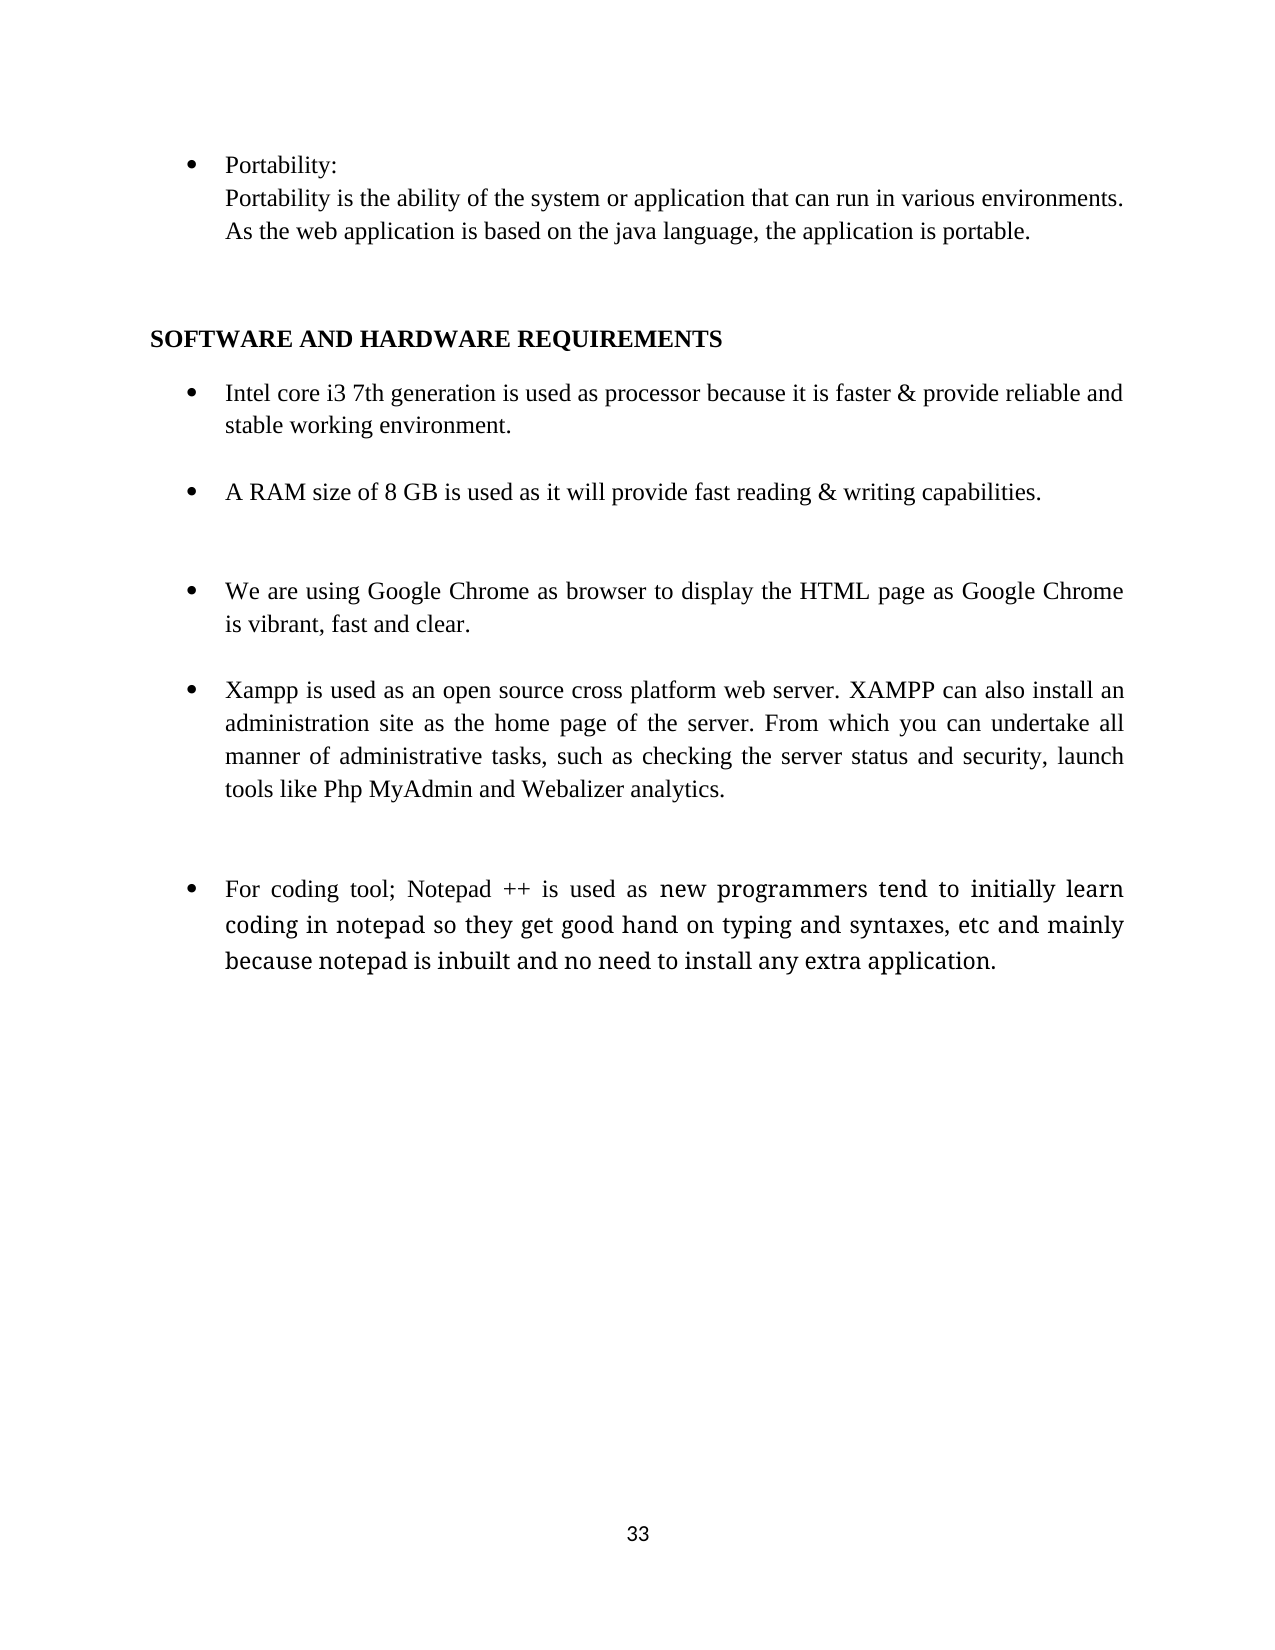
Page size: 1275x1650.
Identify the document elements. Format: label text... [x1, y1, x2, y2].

list Xampp is used as an open source cross platform web server. XAMPP can also install an administration site as the home page of the server. From which you can undertake all manner of administrative tasks, such as checking the server status and security, launch tools like Php MyAdmin and Webalizer analytics. [187, 675, 1125, 803]
list Portability is the ability of the system or application that can run in various environments. As the web application is based on the java language, the application is portable. [225, 183, 1125, 245]
list Portability: [187, 150, 1125, 179]
list For coding tool; Notepad ++ is used as new programmers tend to initially learn coding in notepad so they get good hand on typing and syntaxes, etc and mainly because notepad is inbuilt and no need to install any extra application. [187, 873, 1125, 976]
list A RAM size of 8 GB is used as it will provide fast reading & writing capabilities. [187, 477, 1125, 505]
list Intel core i3 7th generation is used as processor because it is faster & provide reliable and stable working environment. [187, 378, 1125, 439]
list We are using Google Chrome as browser to display the HTML page as Google Chrome is vibrant, fast and clear. [187, 576, 1125, 637]
text SOFTWARE AND HARDWARE REQUIREMENTS [150, 324, 1125, 352]
